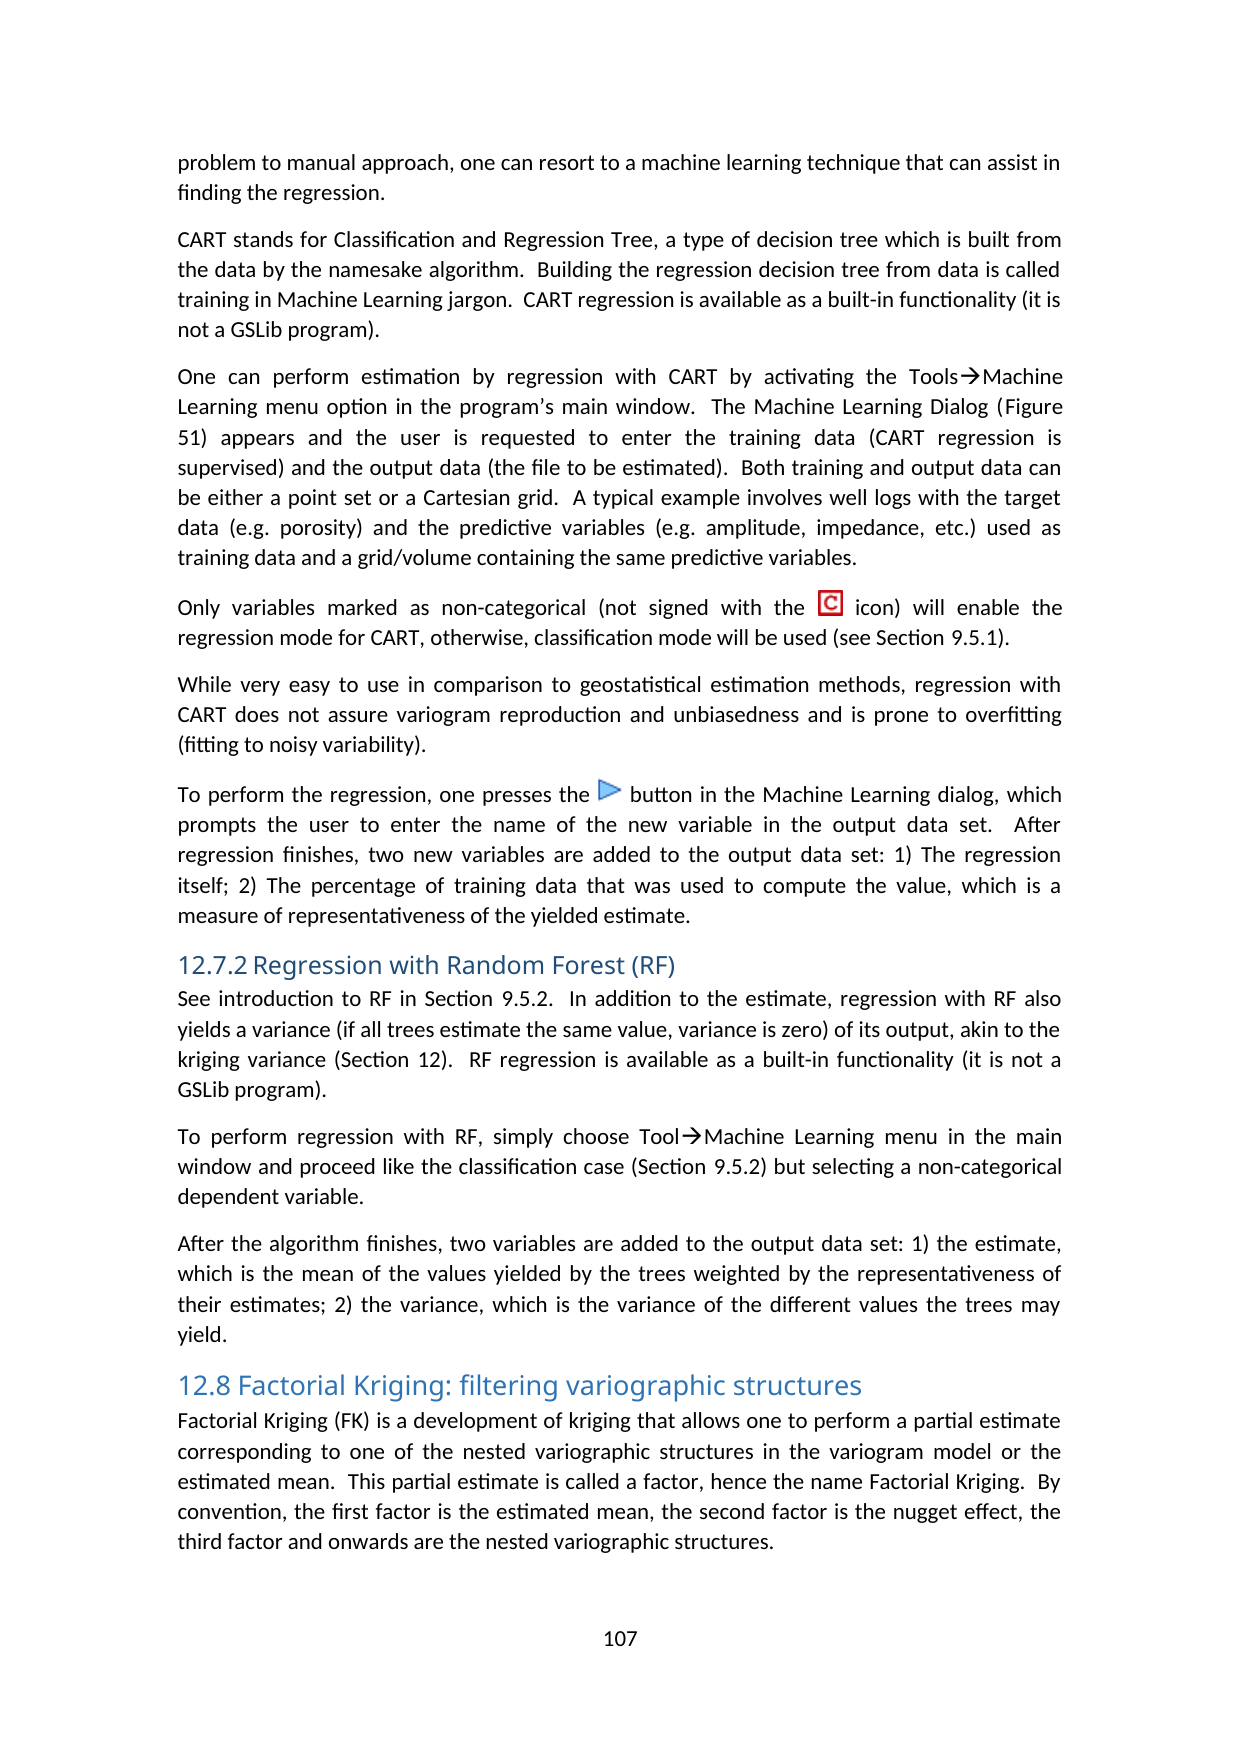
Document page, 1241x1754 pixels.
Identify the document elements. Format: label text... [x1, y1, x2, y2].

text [177, 148, 1063, 206]
text To perform the regression, one presses the button in the Machine Learning dialog, which prompts the user to enter the name of the new variable in the output data set. After regression finishes, two new variables are added to the output data set: 1) The regression itself; 2) The percentage of training data that was used to compute the value, which is a measure of representativeness of the yielded estimate. [177, 777, 1063, 929]
text One can perform estimation by regression with CART by activating the ToolsMachine Learning menu option in the program’s main window. The Machine Learning Dialog (Figure 48) appears and the user is requested to enter the training data (CART regression is supervised) and the output data (the file to be estimated). Both training and output data can be either a point set or a Cartesian grid. A typical example involves well logs with the target data (e.g. porosity) and the predictive variables (e.g. amplitude, impedance, etc.) used as training data and a grid/volume containing the same predictive variables. [177, 362, 1063, 571]
picture [818, 590, 843, 616]
text CART stands for Classification and Regression Tree, a type of decision tree which is built from the data by the namesake algorithm. Building the regression decision tree from data is called training in Machine Learning jargon. CART regression is available as a built-in functionality (it is not a GSLib program). [177, 225, 1063, 343]
text Factorial Kriging (FK) is a development of kriging that allows one to perform a partial estimate corresponding to one of the nested variographic structures in the variogram model or the estimated mean. This partial estimate is called a factor, hence the name Factorial Kriging. By convention, the first factor is the estimated mean, the second factor is the nugget effect, the third factor and onwards are the nested variographic structures. [177, 1407, 1063, 1556]
text While very easy to use in comparison to geostatistical estimation methods, regression with CART does not assure variogram reproduction and unbiasedness and is prone to overfitting (fitting to noisy variability). [177, 670, 1063, 758]
text Only variables marked as non-categorical (not signed with the icon) will enable the regression mode for CART, otherwise, classification mode will be used (see Section 9.5.1). [177, 590, 1063, 651]
picture [597, 777, 623, 803]
subtitle Regression with Random Forest (RF) [177, 948, 1063, 982]
subtitle Factorial Kriging: filtering variographic structures [177, 1367, 1063, 1404]
text After the algorithm finishes, two variables are added to the output data set: 1) the estimate, which is the mean of the values yielded by the trees weighted by the representativeness of their estimates; 2) the variance, which is the variance of the different values the trees may yield. [177, 1229, 1063, 1348]
text To perform regression with RF, simply choose ToolMachine Learning menu in the main window and proceed like the classification case (Section 9.5.2) but selecting a non-categorical dependent variable. [177, 1122, 1063, 1211]
text See introduction to RF in Section 9.5.2. In addition to the estimate, regression with RF also yields a variance (if all trees estimate the same value, variance is zero) of its output, akin to the kriging variance (Section 12). RF regression is available as a built-in functionality (it is not a GSLib program). [177, 984, 1063, 1103]
